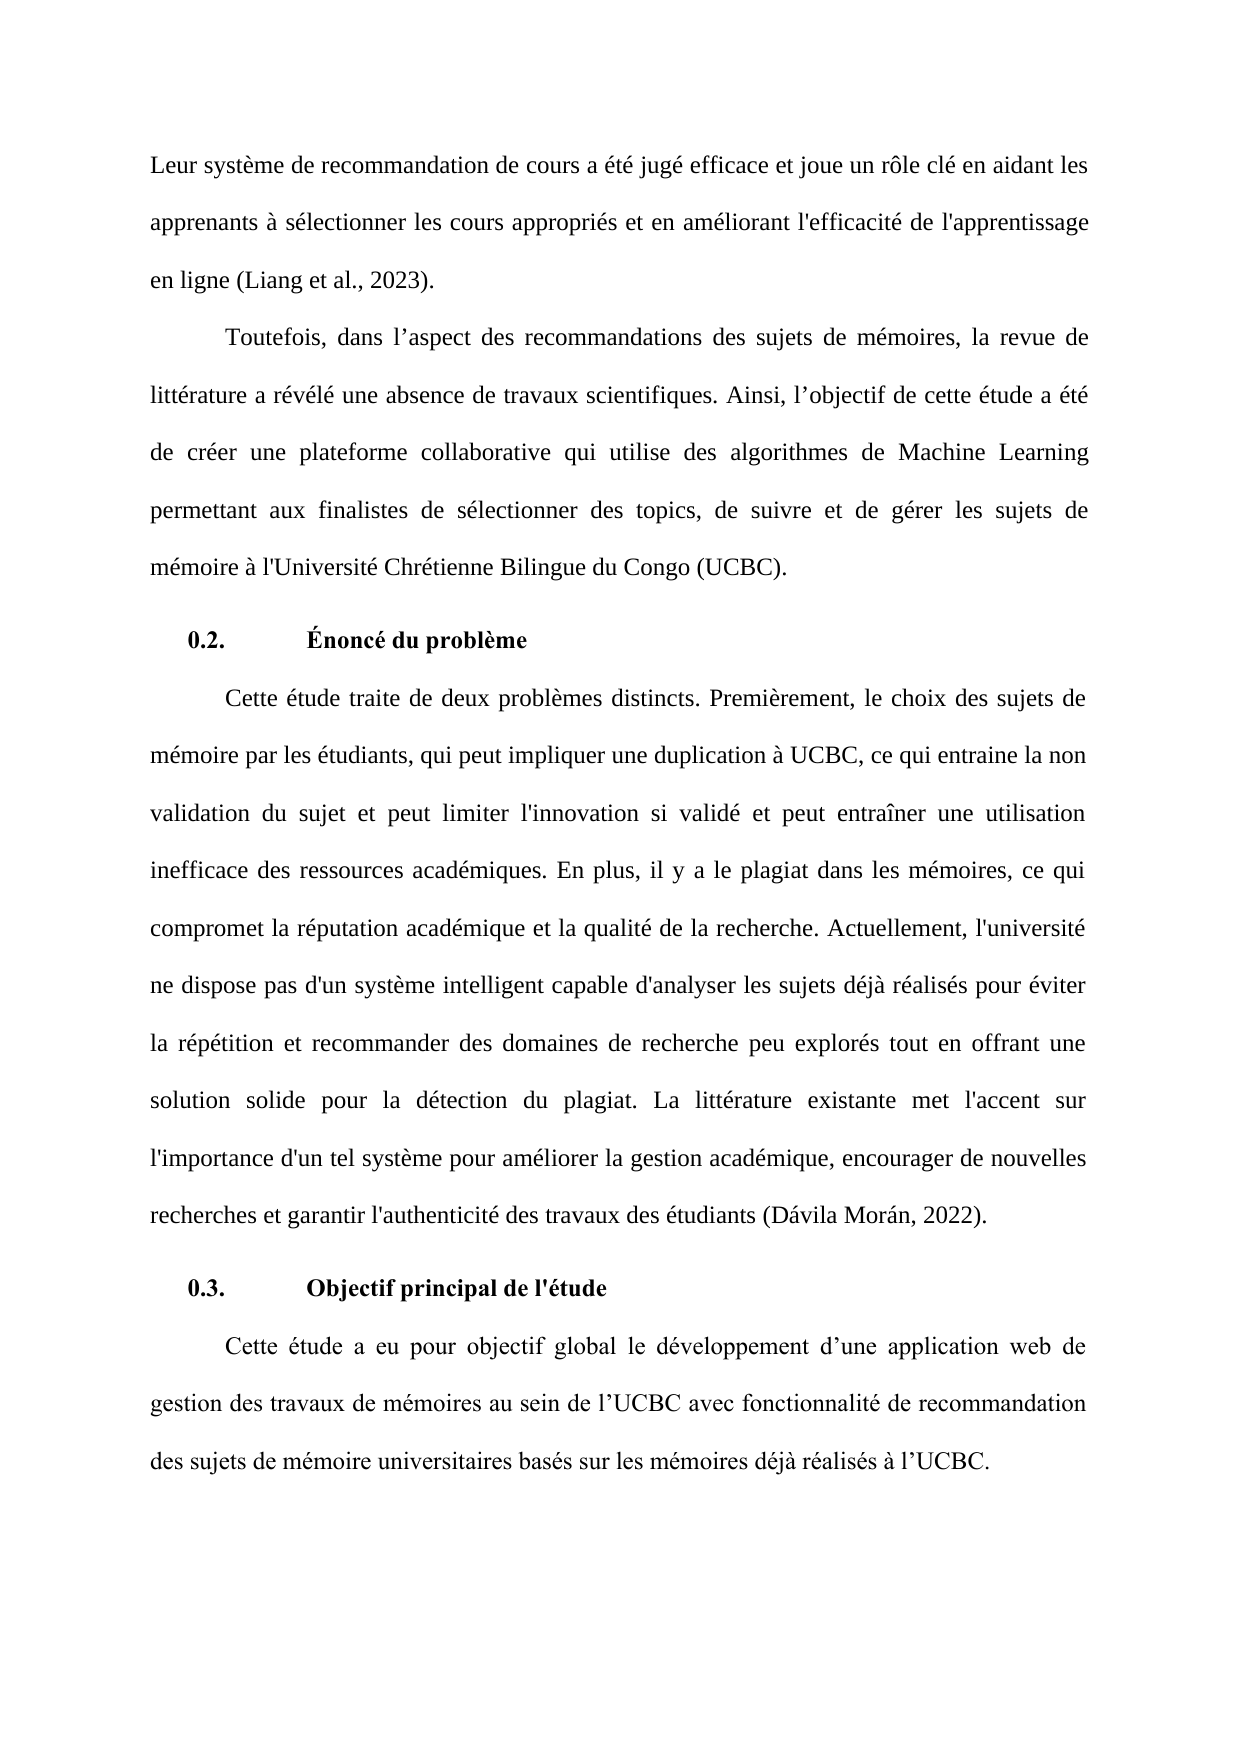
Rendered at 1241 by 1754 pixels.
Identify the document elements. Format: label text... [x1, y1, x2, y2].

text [150, 150, 1090, 294]
subtitle Énoncé du problème [187, 626, 1087, 654]
text Cette étude traite de deux problèmes distincts. Premièrement, le choix des sujets de mémoire par les étudiants, qui peut impliquer une duplication à UCBC, ce qui entraine la non validation du sujet et peut limiter l'innovation si validé et peut entraîner une utilisation inefficace des ressources académiques. En plus, il y a le plagiat dans les mémoires, ce qui compromet la réputation académique et la qualité de la recherche. Actuellement, l'université ne dispose pas d'un système intelligent capable d'analyser les sujets déjà réalisés pour éviter la répétition et recommander des domaines de recherche peu explorés tout en offrant une solution solide pour la détection du plagiat. La littérature existante met l'accent sur l'importance d'un tel système pour améliorer la gestion académique, encourager de nouvelles recherches et garantir l'authenticité des travaux des étudiants (Dávila Morán, 2022). [150, 683, 1087, 1229]
text Toutefois, dans l’aspect des recommandations des sujets de mémoires, la revue de littérature a révélé une absence de travaux scientifiques. Ainsi, l’objectif de cette étude a été de créer une plateforme collaborative qui utilise des algorithmes de Machine Learning permettant aux finalistes de sélectionner des topics, de suivre et de gérer les sujets de mémoire à l'Université Chrétienne Bilingue du Congo (UCBC). [150, 322, 1090, 581]
text Cette étude a eu pour objectif global le développement d’une application web de gestion des travaux de mémoires au sein de l’UCBC avec fonctionnalité de recommandation des sujets de mémoire universitaires basés sur les mémoires déjà réalisés à l’UCBC. [150, 1331, 1087, 1475]
subtitle Objectif principal de l'étude [187, 1273, 1087, 1302]
